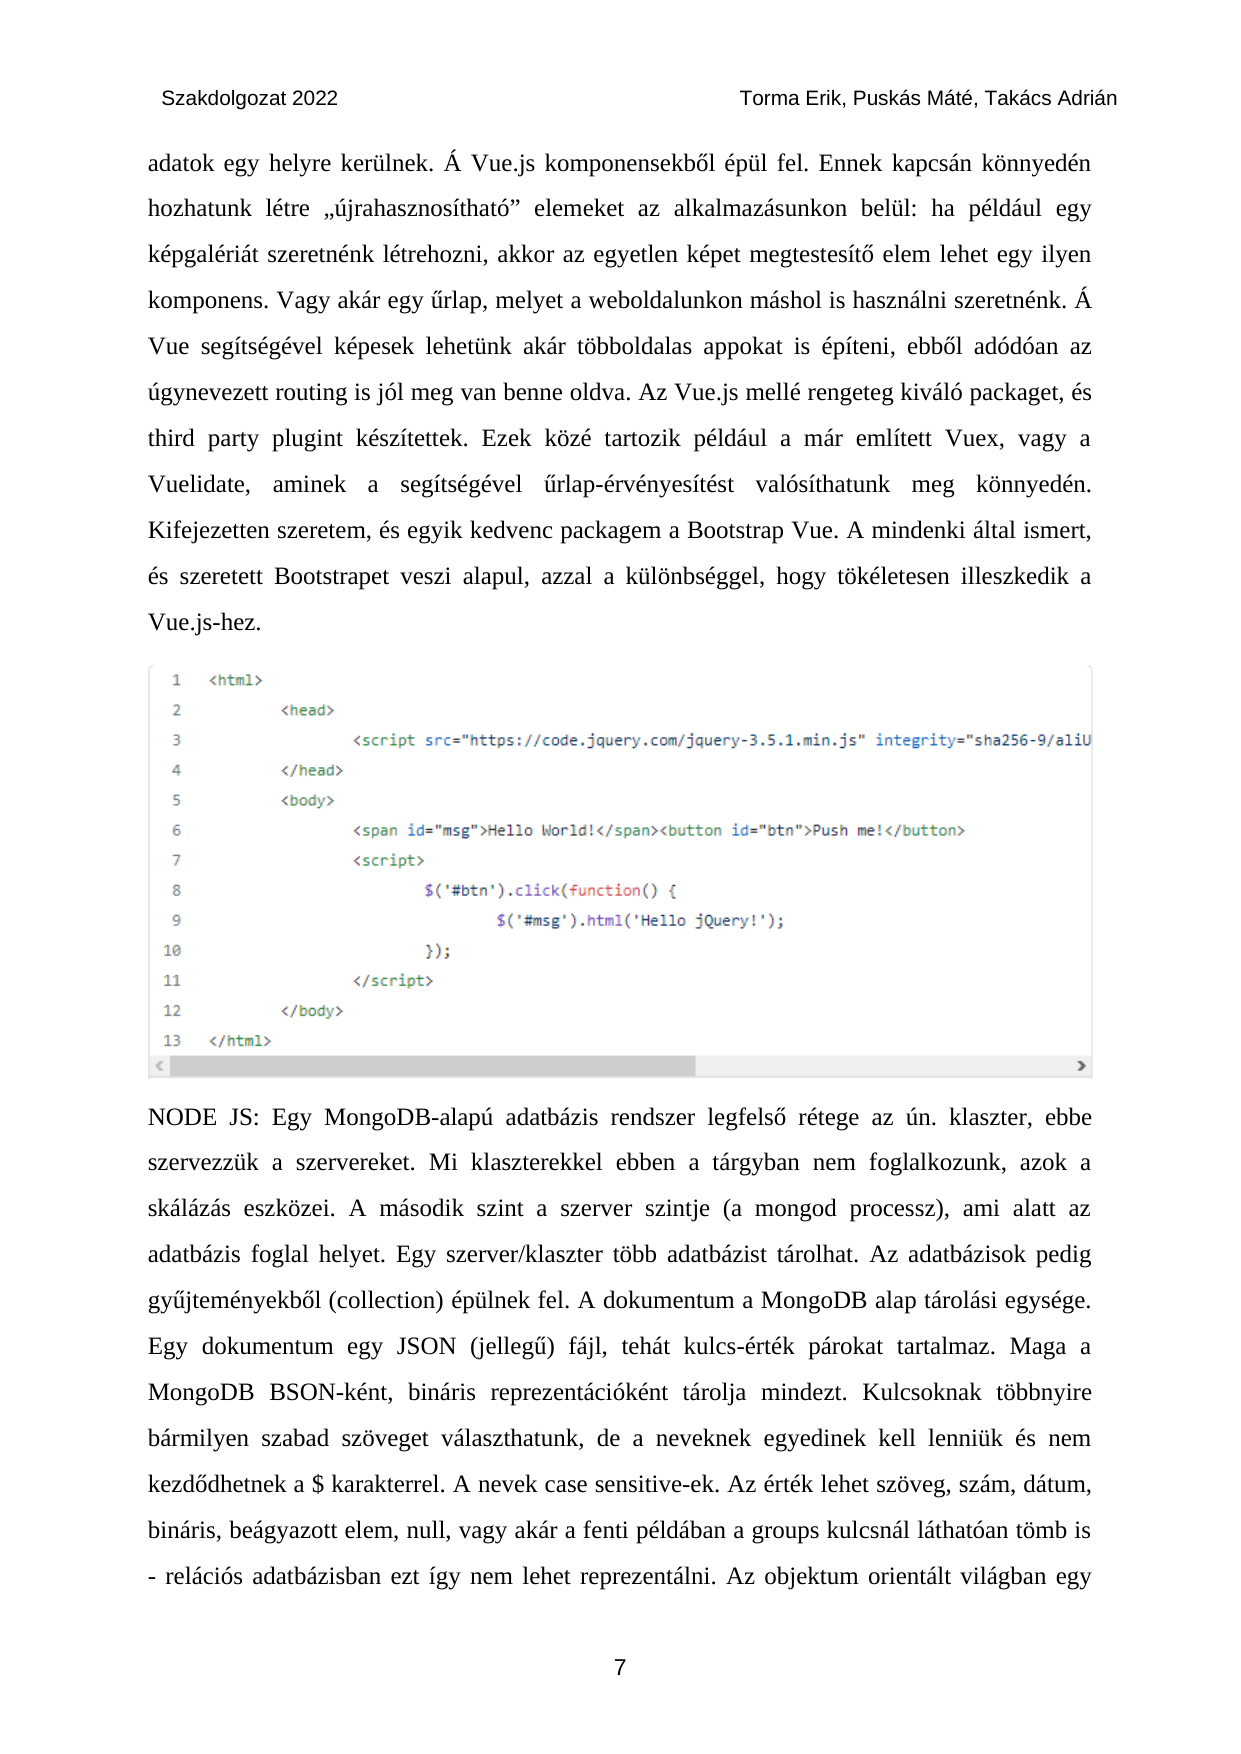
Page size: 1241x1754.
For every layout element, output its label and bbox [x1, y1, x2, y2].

picture [147, 665, 1093, 1079]
text [148, 148, 1093, 636]
text [148, 1102, 1093, 1590]
